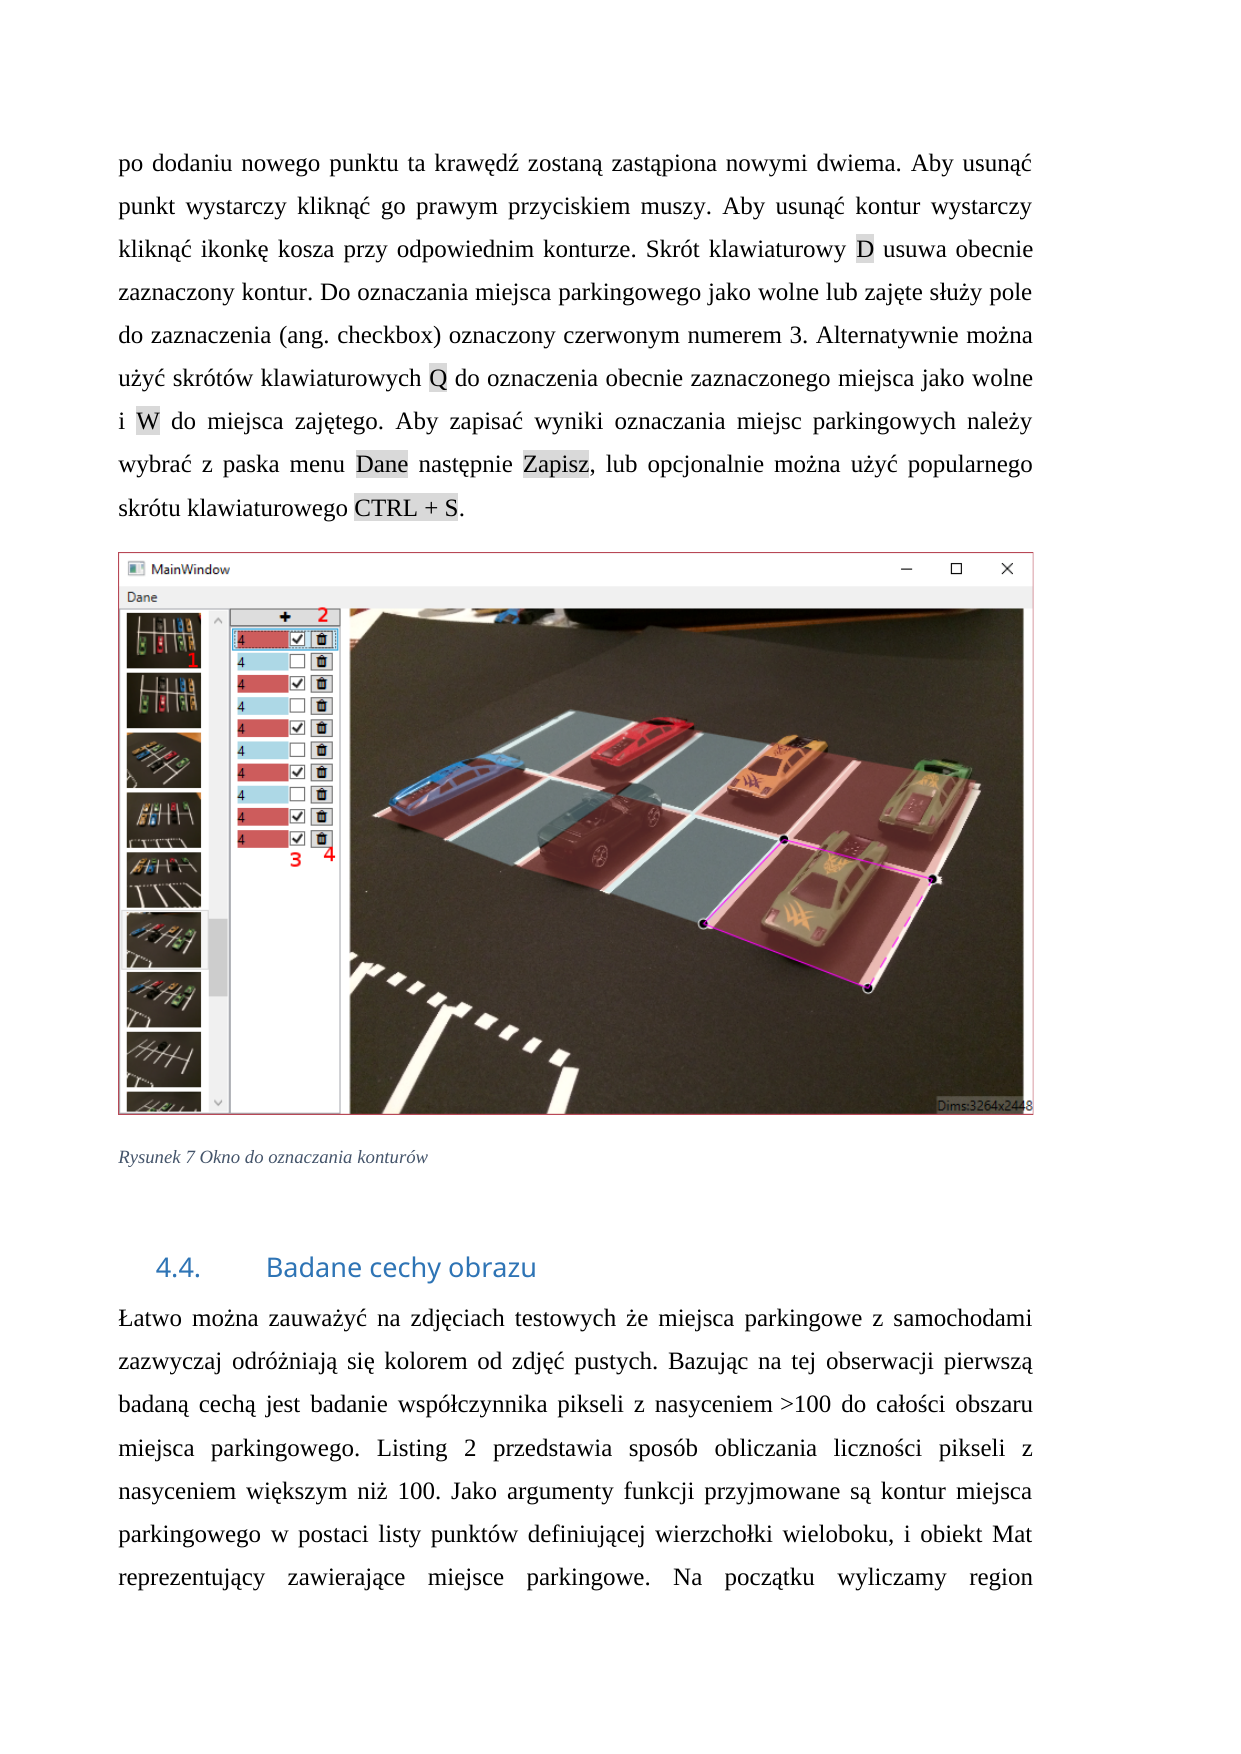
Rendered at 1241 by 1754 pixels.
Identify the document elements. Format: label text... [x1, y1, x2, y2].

text Rysunek 7 Okno do oznaczania konturów [118, 1146, 1033, 1167]
subtitle Badane cechy obrazu [156, 1248, 1033, 1285]
picture [118, 552, 1034, 1115]
